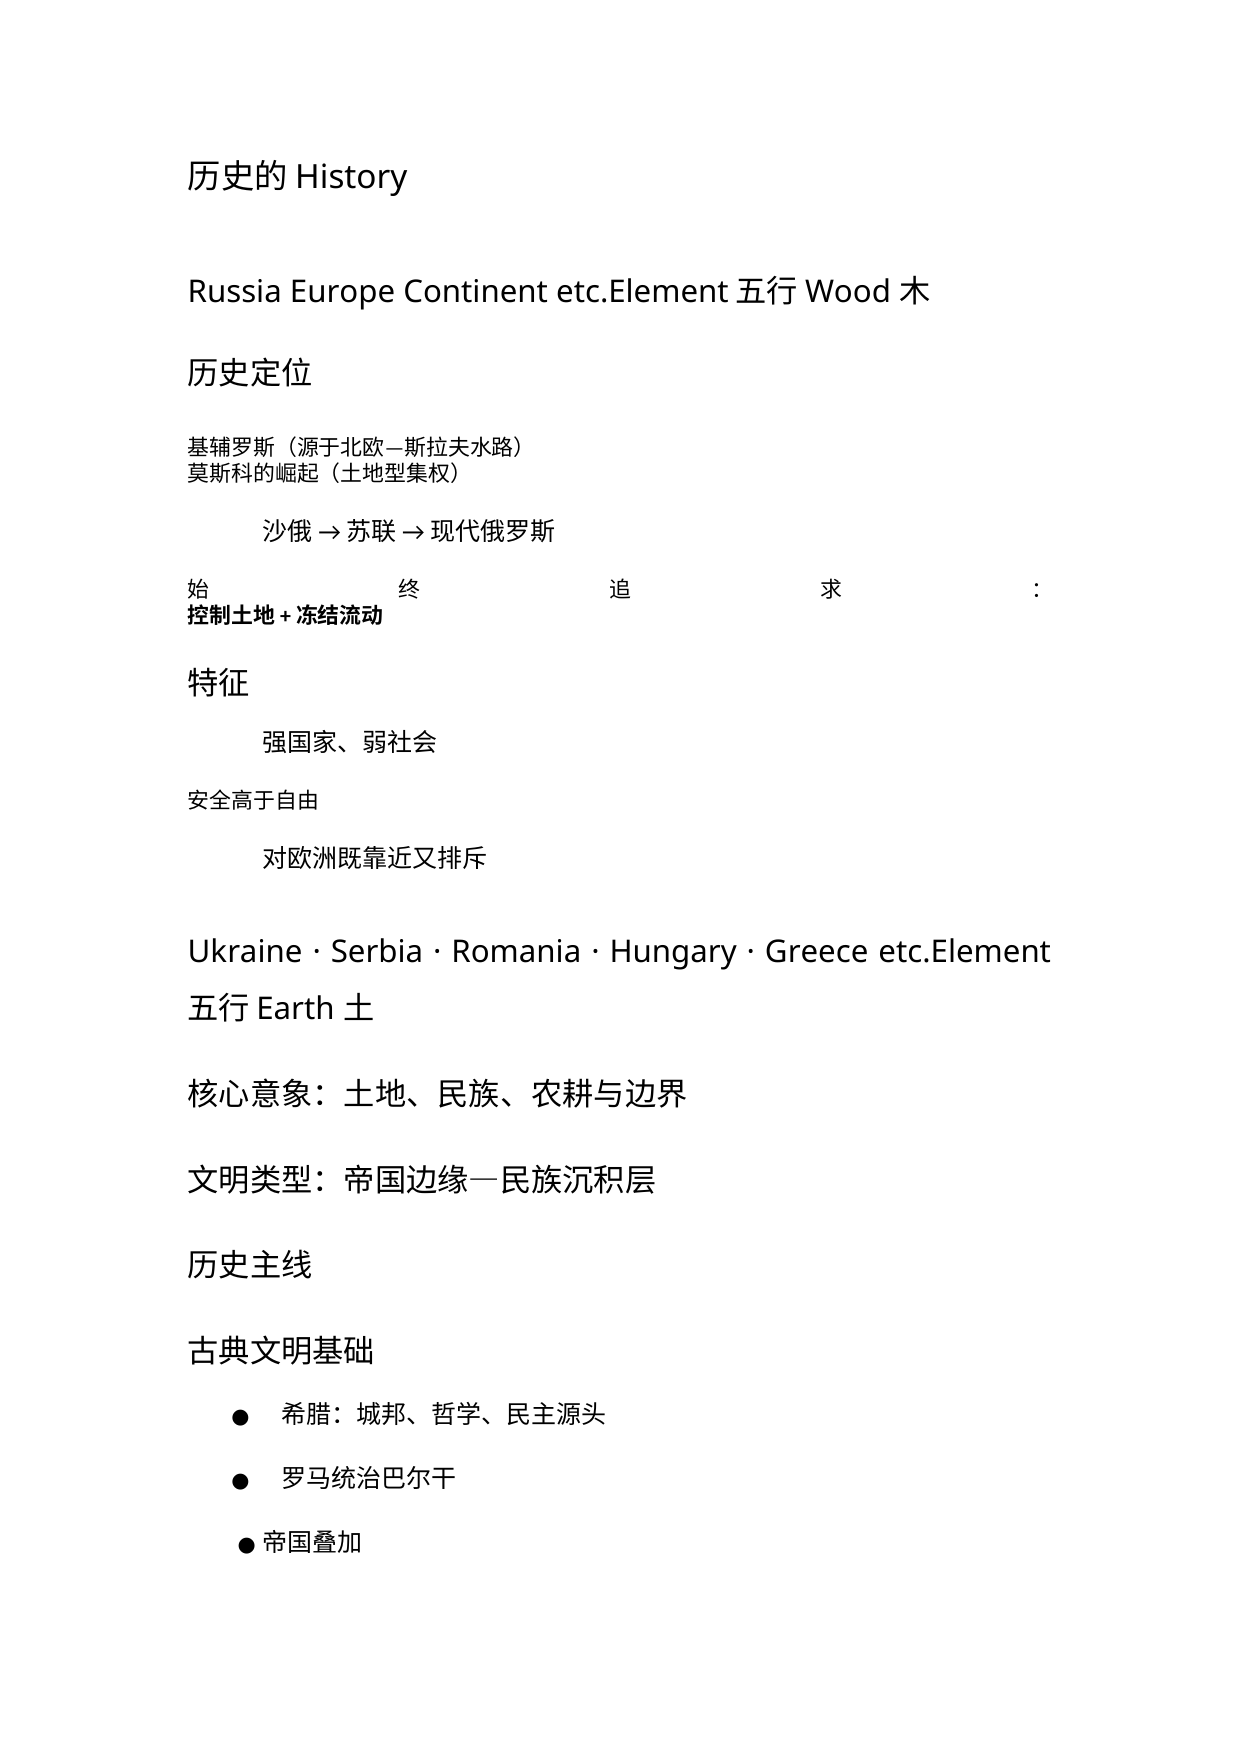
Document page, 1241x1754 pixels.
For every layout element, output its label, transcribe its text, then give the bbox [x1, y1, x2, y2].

subtitle Ukraine · Serbia · Romania · Hungary · Greece etc.Element 五行Earth 土 [187, 929, 1053, 1028]
text 强国家、弱社会 [262, 727, 1053, 758]
subtitle 历史的 History [187, 150, 1053, 198]
text 核心意象：土地、民族、农耕与边界 [187, 1069, 1053, 1114]
list 罗马统治巴尔干 [231, 1457, 1053, 1499]
text 文明类型：帝国边缘—民族沉积层 [187, 1155, 1053, 1200]
list 希腊：城邦、哲学、民主源头 [231, 1393, 1053, 1436]
text 基辅罗斯（源于北欧—斯拉夫水路） [187, 434, 1053, 460]
text 安全高于自由 [187, 787, 1053, 814]
text 对欧洲既靠近又排斥 [262, 843, 1053, 873]
subtitle 特征 [187, 658, 1053, 704]
text 历史主线 [187, 1240, 1053, 1286]
text 古典文明基础 [187, 1326, 1053, 1371]
subtitle 历史定位 [187, 348, 1053, 393]
subtitle Russia Europe Continent etc.Element五行 Wood 木 [187, 266, 1053, 312]
list 帝国叠加 [187, 1520, 1053, 1563]
text 沙俄 → 苏联 → 现代俄罗斯 [262, 516, 1053, 547]
text 莫斯科的崛起（土地型集权） [187, 460, 1053, 487]
text 始终追求： 控制土地 + 冻结流动 [187, 576, 1053, 629]
